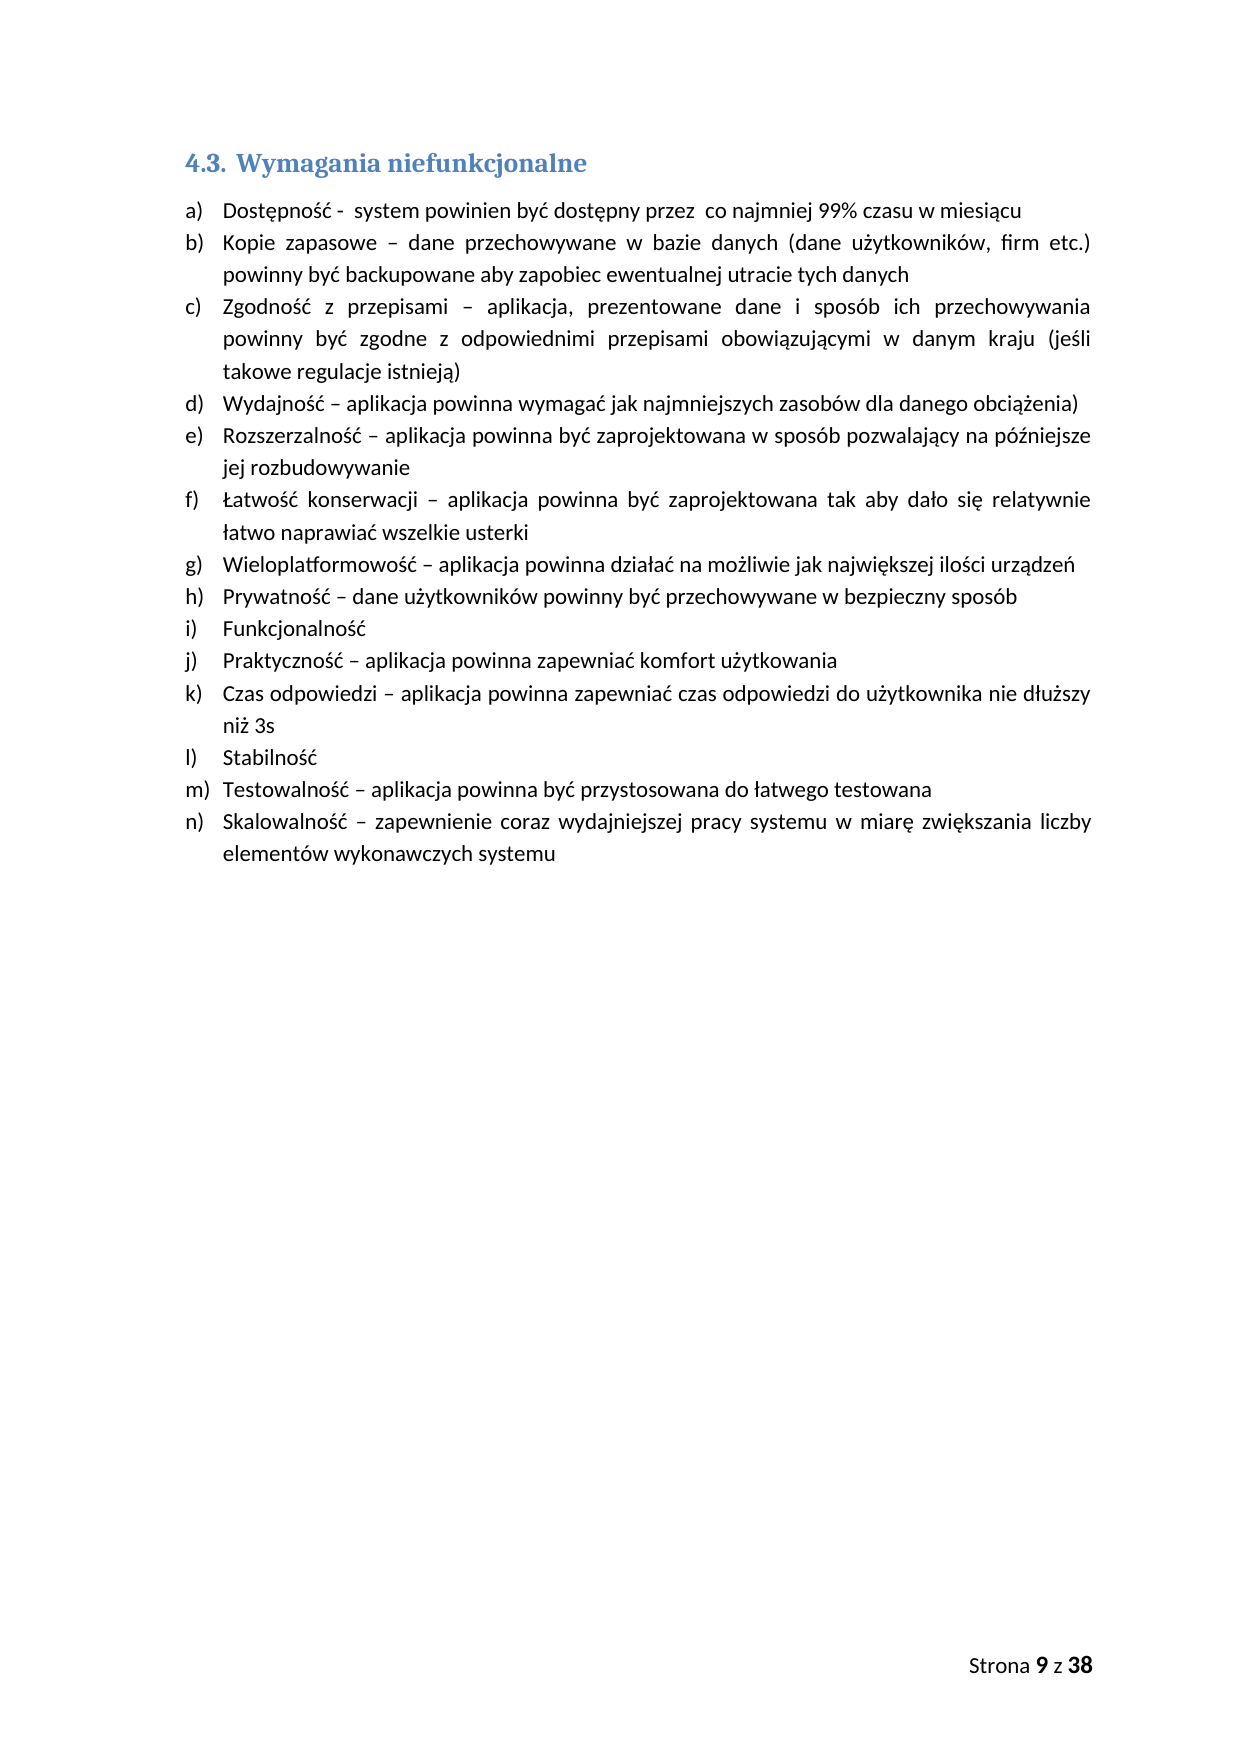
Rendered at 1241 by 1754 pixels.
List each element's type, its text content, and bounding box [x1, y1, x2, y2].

list Funkcjonalność [185, 614, 1093, 642]
list Czas odpowiedzi – aplikacja powinna zapewniać czas odpowiedzi do użytkownika nie dłuższy niż 3s [185, 679, 1093, 739]
list Zgodność z przepisami – aplikacja, prezentowane dane i sposób ich przechowywania powinny być zgodne z odpowiednimi przepisami obowiązującymi w danym kraju (jeśli takowe regulacje istnieją) [185, 292, 1093, 385]
list Wydajność – aplikacja powinna wymagać jak najmniejszych zasobów dla danego obciążenia) [185, 389, 1093, 417]
list Kopie zapasowe – dane przechowywane w bazie danych (dane użytkowników, firm etc.) powinny być backupowane aby zapobiec ewentualnej utracie tych danych [185, 228, 1093, 288]
list Praktyczność – aplikacja powinna zapewniać komfort użytkowania [185, 646, 1093, 674]
list Stabilność [185, 743, 1093, 771]
list Dostępność - system powinien być dostępny przez co najmniej 99% czasu w miesiącu [185, 196, 1093, 224]
list Prywatność – dane użytkowników powinny być przechowywane w bezpieczny sposób [185, 582, 1093, 610]
subtitle Wymagania niefunkcjonalne [185, 148, 1093, 179]
list Wieloplatformowość – aplikacja powinna działać na możliwie jak największej ilości urządzeń [185, 550, 1093, 578]
list Testowalność – aplikacja powinna być przystosowana do łatwego testowana [185, 775, 1093, 803]
list Skalowalność – zapewnienie coraz wydajniejszej pracy systemu w miarę zwiększania liczby elementów wykonawczych systemu [185, 807, 1093, 868]
list Łatwość konserwacji – aplikacja powinna być zaprojektowana tak aby dało się relatywnie łatwo naprawiać wszelkie usterki [185, 486, 1093, 546]
list Rozszerzalność – aplikacja powinna być zaprojektowana w sposób pozwalający na późniejsze jej rozbudowywanie [185, 421, 1093, 481]
